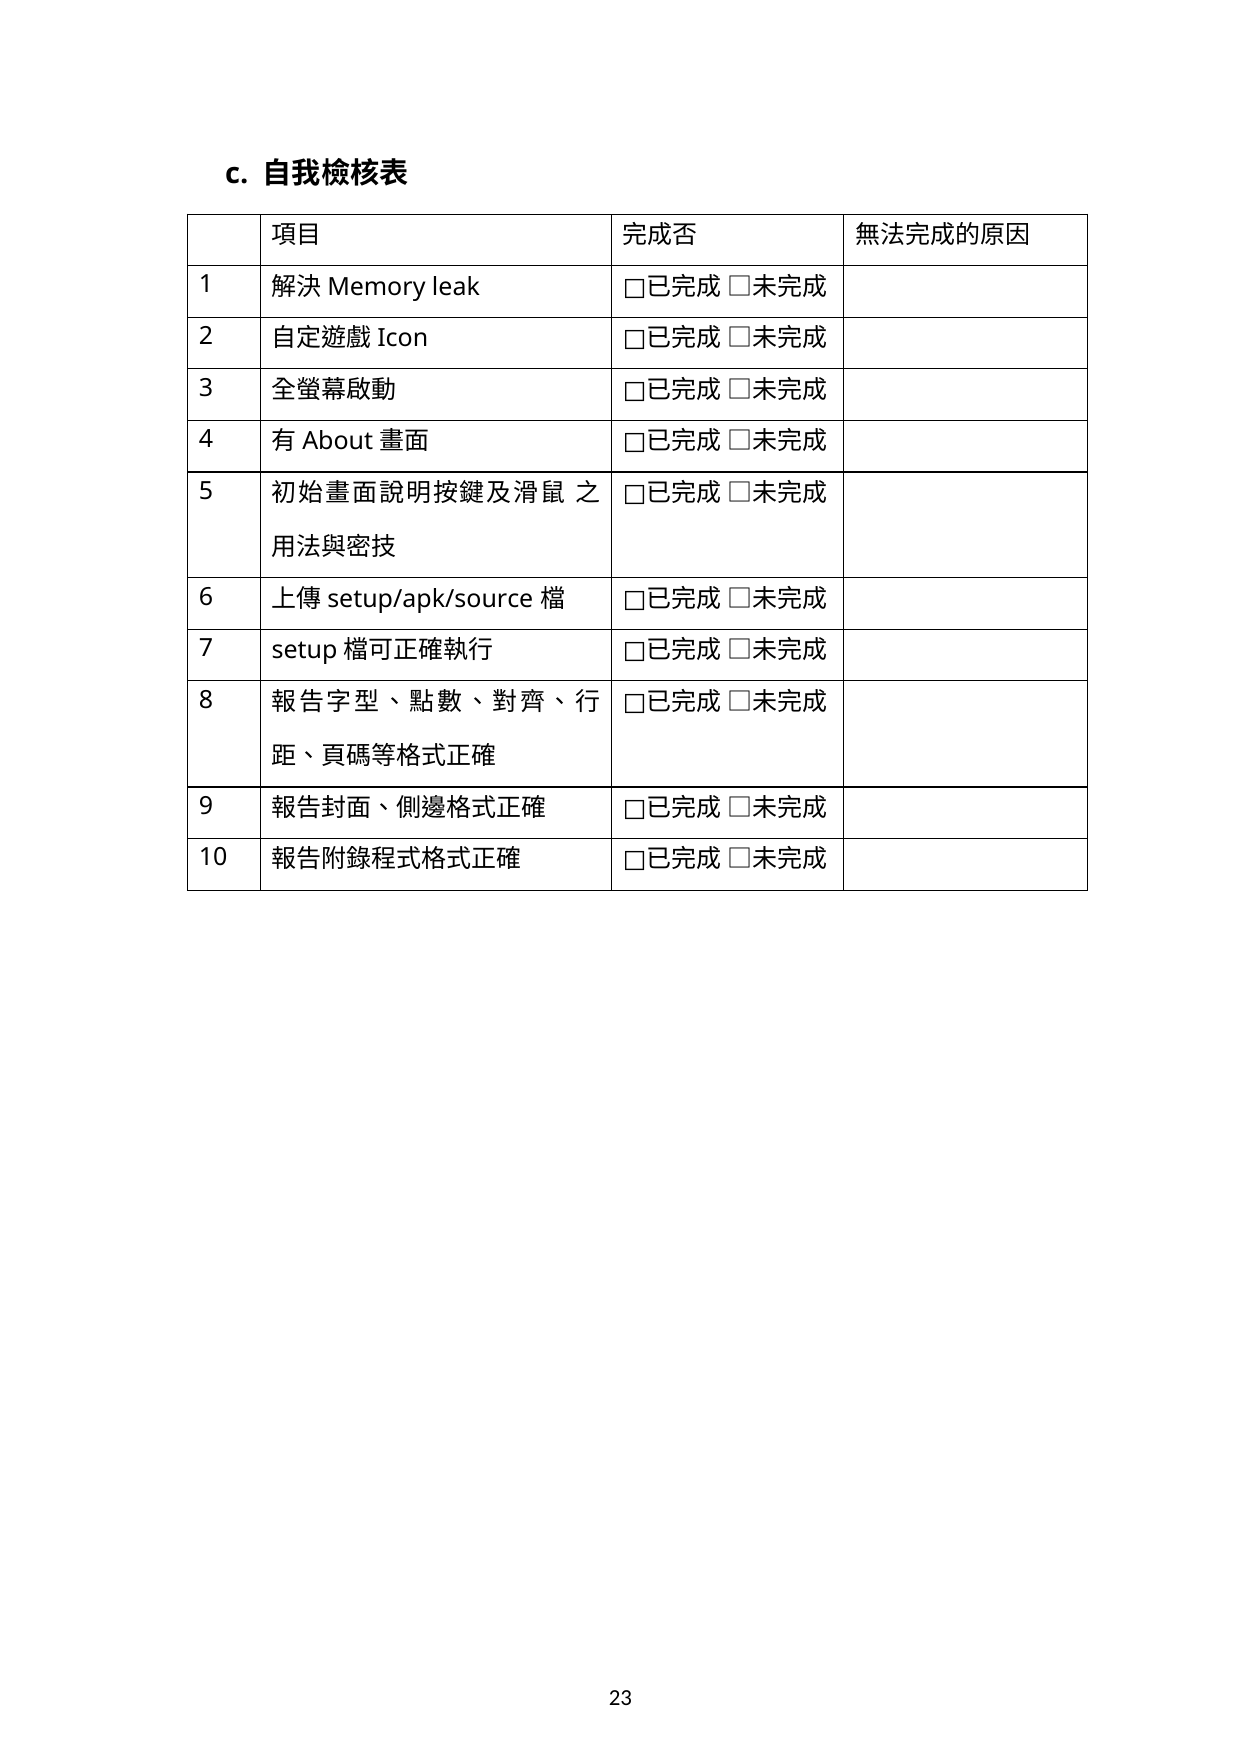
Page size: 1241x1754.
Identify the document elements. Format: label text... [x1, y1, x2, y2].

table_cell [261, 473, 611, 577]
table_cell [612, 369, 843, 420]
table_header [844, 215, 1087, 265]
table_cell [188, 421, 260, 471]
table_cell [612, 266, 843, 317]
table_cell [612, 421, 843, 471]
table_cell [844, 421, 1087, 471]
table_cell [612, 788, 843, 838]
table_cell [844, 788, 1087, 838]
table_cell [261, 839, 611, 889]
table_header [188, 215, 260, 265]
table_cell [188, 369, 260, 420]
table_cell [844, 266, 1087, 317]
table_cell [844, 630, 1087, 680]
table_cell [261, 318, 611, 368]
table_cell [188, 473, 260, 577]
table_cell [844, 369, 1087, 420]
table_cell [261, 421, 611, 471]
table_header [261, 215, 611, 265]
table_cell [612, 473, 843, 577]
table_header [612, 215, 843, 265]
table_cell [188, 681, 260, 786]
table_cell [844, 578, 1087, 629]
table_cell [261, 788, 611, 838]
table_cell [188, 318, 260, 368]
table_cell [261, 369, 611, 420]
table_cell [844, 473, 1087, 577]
text 自我檢核表 [225, 150, 1053, 192]
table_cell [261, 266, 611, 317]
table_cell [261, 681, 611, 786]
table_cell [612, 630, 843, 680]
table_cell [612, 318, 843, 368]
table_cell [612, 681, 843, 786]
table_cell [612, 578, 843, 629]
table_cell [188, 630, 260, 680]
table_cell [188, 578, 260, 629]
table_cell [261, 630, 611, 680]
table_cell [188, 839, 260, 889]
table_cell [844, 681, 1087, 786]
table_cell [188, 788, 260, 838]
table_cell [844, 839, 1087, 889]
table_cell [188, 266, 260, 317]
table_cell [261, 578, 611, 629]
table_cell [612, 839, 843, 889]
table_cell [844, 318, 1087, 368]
